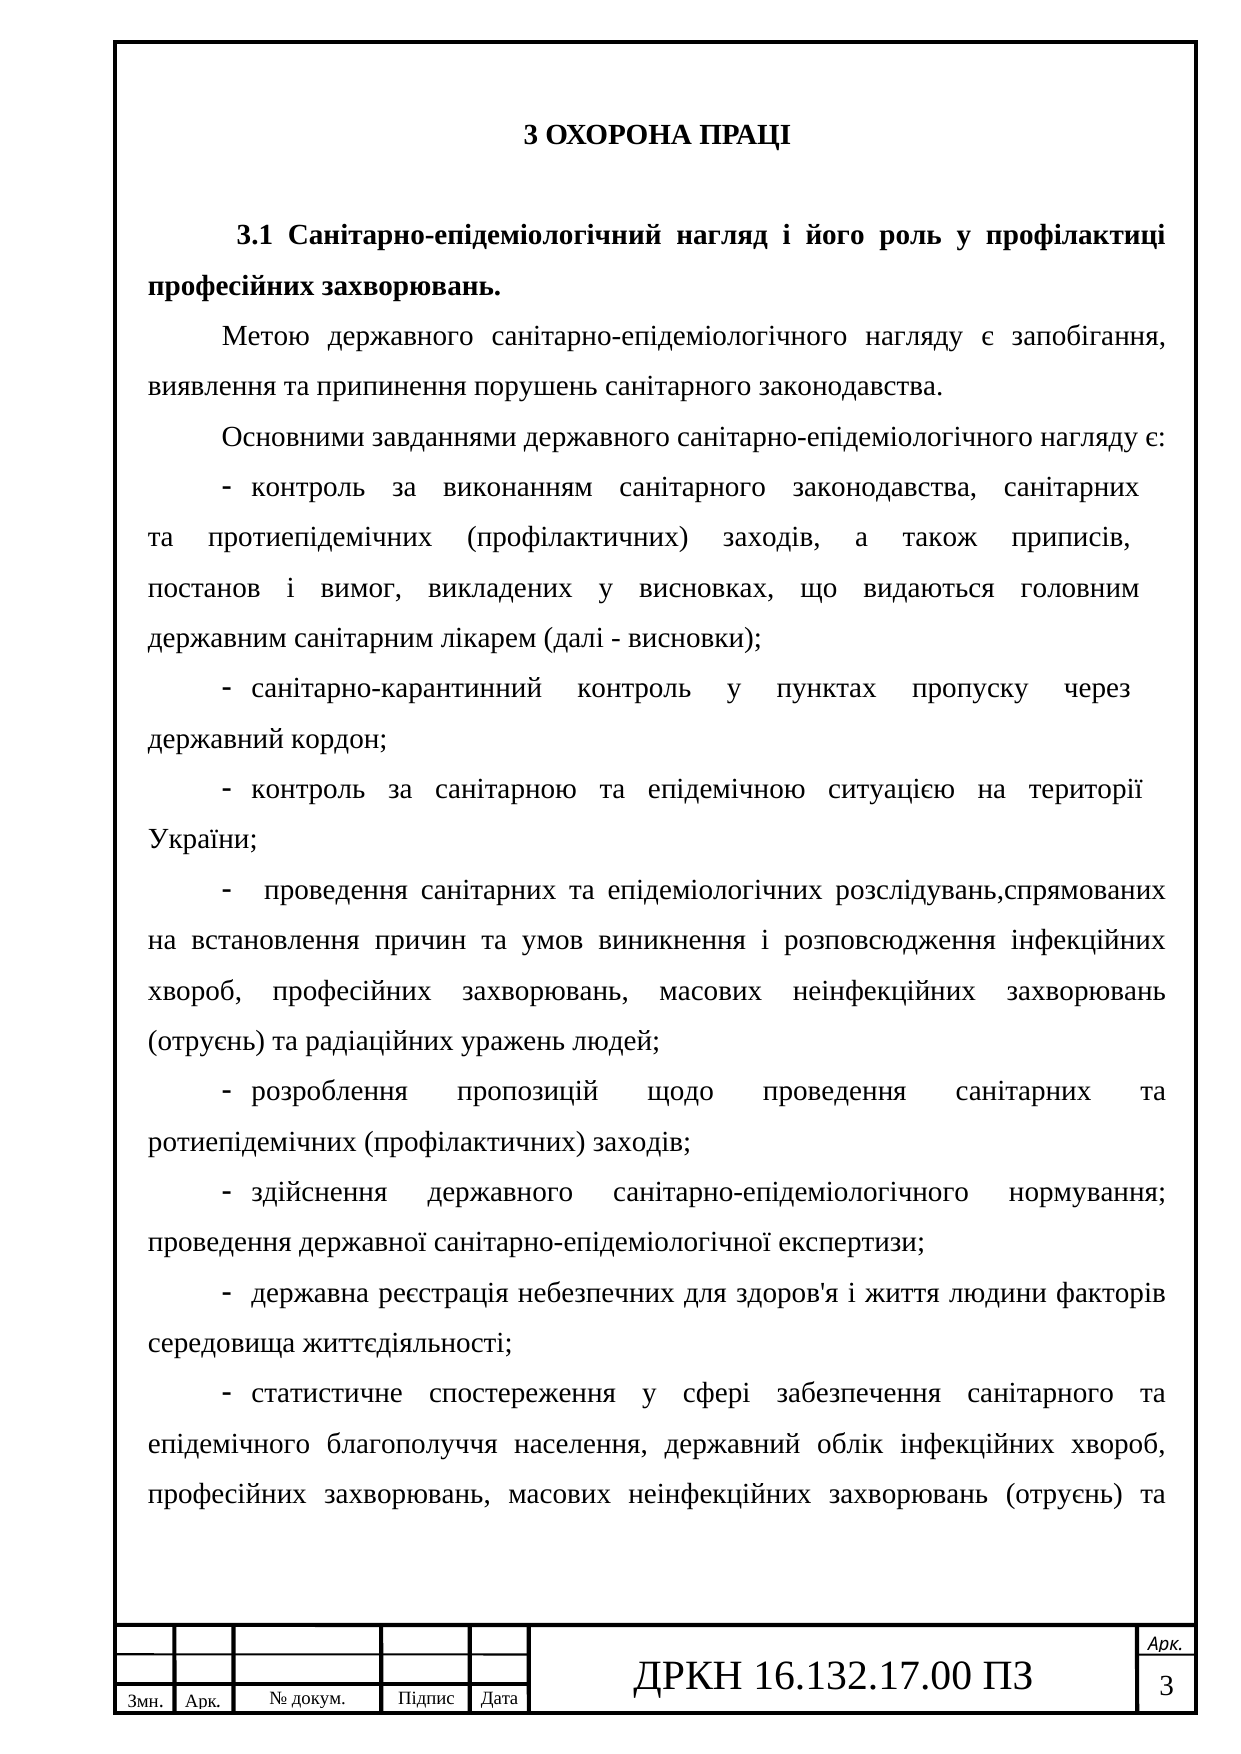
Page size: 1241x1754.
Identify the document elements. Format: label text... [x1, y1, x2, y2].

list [148, 1375, 1167, 1510]
list санітарно-карантинний контроль у пунктах пропуску через державний кордон; [148, 670, 1167, 754]
list проведення санітарних та епідеміологічних розслідувань,спрямованих на встановлення причин та умов виникнення і розповсюдження інфекційних хвороб, професійних захворювань, масових неінфекційних захворювань (отруєнь) та радіаційних уражень людей; [148, 872, 1167, 1056]
list контроль за виконанням санітарного законодавства, санітарних та протиепідемічних (профілактичних) заходів, а також приписів, постанов і вимог, викладених у висновках, що видаються головним державним санітарним лікарем (далі - висновки); [148, 469, 1167, 654]
subtitle 3 Охорона праці [148, 117, 1167, 150]
list здійснення державного санітарно-епідеміологічного нормування; проведення державної санітарно-епідеміологічної експертизи; [148, 1174, 1167, 1258]
list державна реєстрація небезпечних для здоров'я і життя людини факторів середовища життєдіяльності; [148, 1275, 1167, 1359]
list контроль за санітарною та епідемічною ситуацією на території України; [148, 771, 1167, 855]
text Метою державного санітарно-епідеміологічного нагляду є запобігання, виявлення та припинення порушень санітарного законодавства. [148, 318, 1167, 402]
subtitle 3.1 Санітарно-епідеміологічний нагляд і його роль у профілактиці професійних захворювань. [148, 217, 1167, 301]
list розроблення пропозицій щодо проведення санітарних та ротиепідемічних (профілактичних) заходів; [148, 1073, 1167, 1157]
text Основними завданнями державного санітарно-епідеміологічного нагляду є: [148, 419, 1167, 452]
